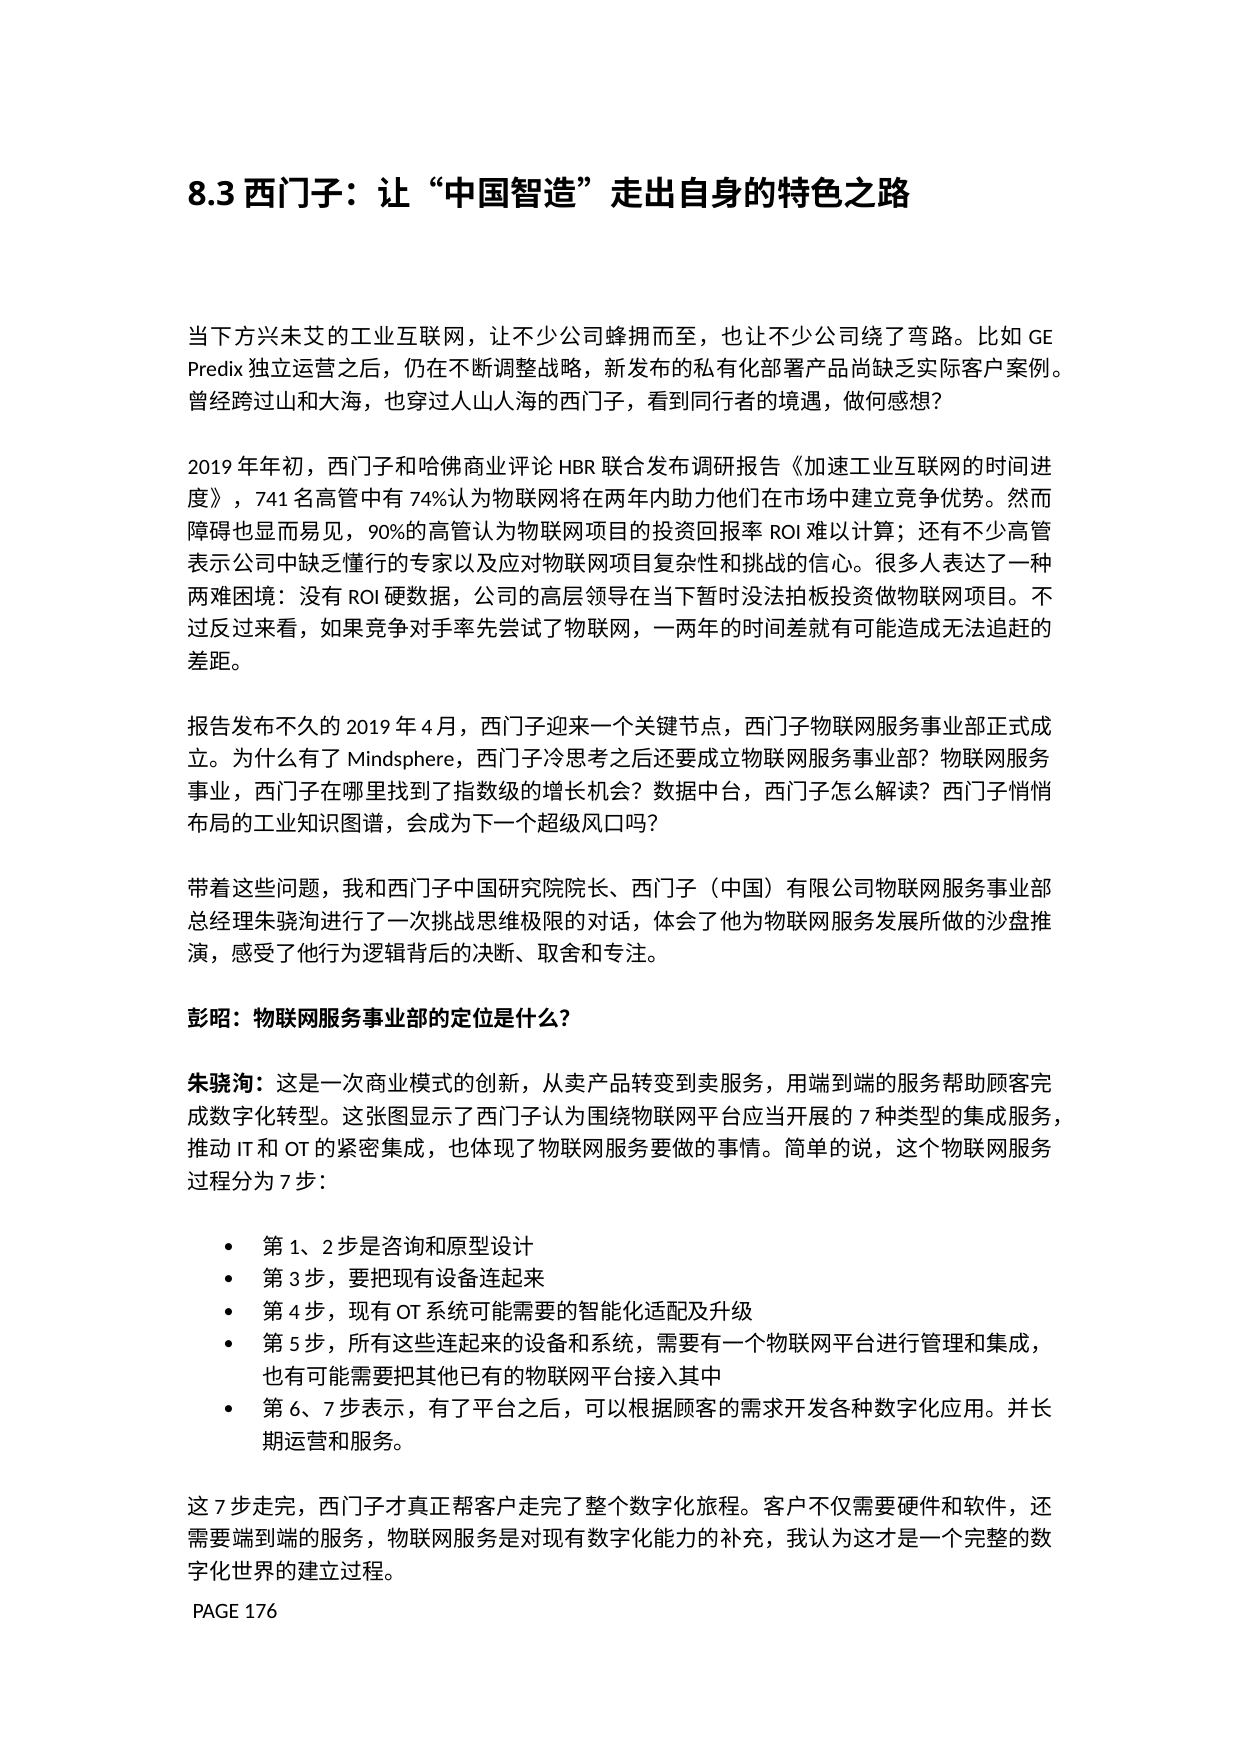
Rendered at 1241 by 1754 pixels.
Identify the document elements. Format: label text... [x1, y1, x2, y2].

list 第5步，所有这些连起来的设备和系统，需要有一个物联网平台进行管理和集成，也有可能需要把其他已有的物联网平台接入其中 [225, 1326, 1053, 1391]
list 第3步，要把现有设备连起来 [225, 1261, 1053, 1293]
text 朱骁洵：这是一次商业模式的创新，从卖产品转变到卖服务，用端到端的服务帮助顾客完成数字化转型。这张图显示了西门子认为围绕物联网平台应当开展的7种类型的集成服务，推动IT和OT的紧密集成，也体现了物联网服务要做的事情。简单的说，这个物联网服务过程分为7步： [187, 1066, 1053, 1196]
list 第4步，现有OT系统可能需要的智能化适配及升级 [225, 1293, 1053, 1326]
list 第1、2步是咨询和原型设计 [225, 1228, 1053, 1261]
text 当下方兴未艾的工业互联网，让不少公司蜂拥而至，也让不少公司绕了弯路。比如GE Predix独立运营之后，仍在不断调整战略，新发布的私有化部署产品尚缺乏实际客户案例。曾经跨过山和大海，也穿过人山人海的西门子，看到同行者的境遇，做何感想？ [187, 318, 1053, 416]
text 2019年年初，西门子和哈佛商业评论HBR联合发布调研报告《加速工业互联网的时间进度》，741名高管中有74%认为物联网将在两年内助力他们在市场中建立竞争优势。然而障碍也显而易见，90%的高管认为物联网项目的投资回报率ROI难以计算；还有不少高管表示公司中缺乏懂行的专家以及应对物联网项目复杂性和挑战的信心。很多人表达了一种两难困境：没有ROI硬数据，公司的高层领导在当下暂时没法拍板投资做物联网项目。不过反过来看，如果竞争对手率先尝试了物联网，一两年的时间差就有可能造成无法追赶的差距。 [187, 448, 1053, 676]
text 这7步走完，西门子才真正帮客户走完了整个数字化旅程。客户不仅需要硬件和软件，还需要端到端的服务，物联网服务是对现有数字化能力的补充，我认为这才是一个完整的数字化世界的建立过程。 [187, 1488, 1053, 1586]
text 彭昭：物联网服务事业部的定位是什么？ [187, 1001, 1053, 1033]
subtitle 8.3 西门子：让“中国智造”走出自身的特色之路 [187, 159, 1053, 224]
text 带着这些问题，我和西门子中国研究院院长、西门子（中国）有限公司物联网服务事业部总经理朱骁洵进行了一次挑战思维极限的对话，体会了他为物联网服务发展所做的沙盘推演，感受了他行为逻辑背后的决断、取舍和专注。 [187, 871, 1053, 968]
text 报告发布不久的2019年4月，西门子迎来一个关键节点，西门子物联网服务事业部正式成立。为什么有了Mindsphere，西门子冷思考之后还要成立物联网服务事业部？物联网服务事业，西门子在哪里找到了指数级的增长机会？数据中台，西门子怎么解读？西门子悄悄布局的工业知识图谱，会成为下一个超级风口吗？ [187, 708, 1053, 838]
list 第6、7步表示，有了平台之后，可以根据顾客的需求开发各种数字化应用。并长期运营和服务。 [225, 1391, 1053, 1456]
